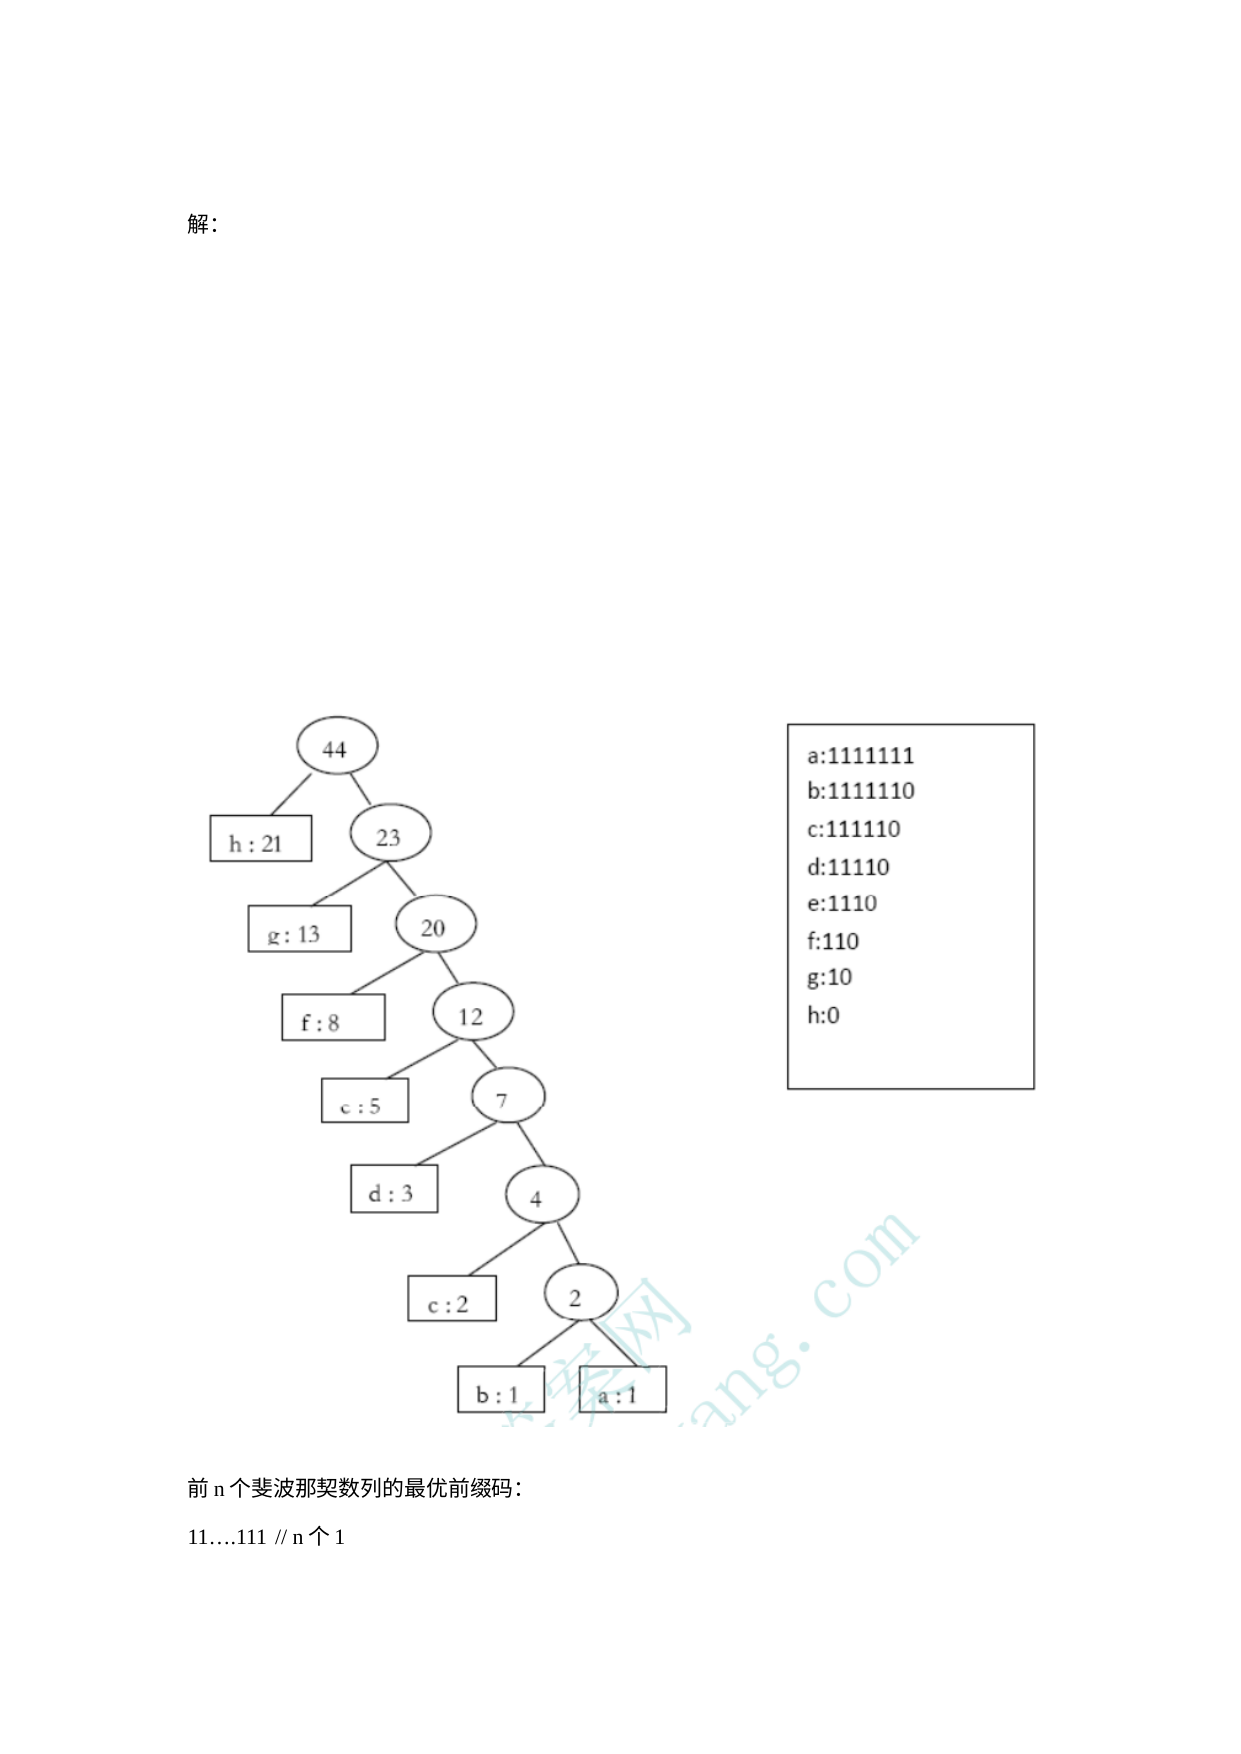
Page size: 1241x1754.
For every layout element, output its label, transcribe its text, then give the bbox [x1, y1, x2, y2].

text 前n个斐波那契数列的最优前缀码： [187, 1471, 1053, 1503]
text 11….111 // n个1 [187, 1519, 1053, 1551]
picture [187, 677, 1053, 1427]
text 解： [187, 207, 1053, 239]
